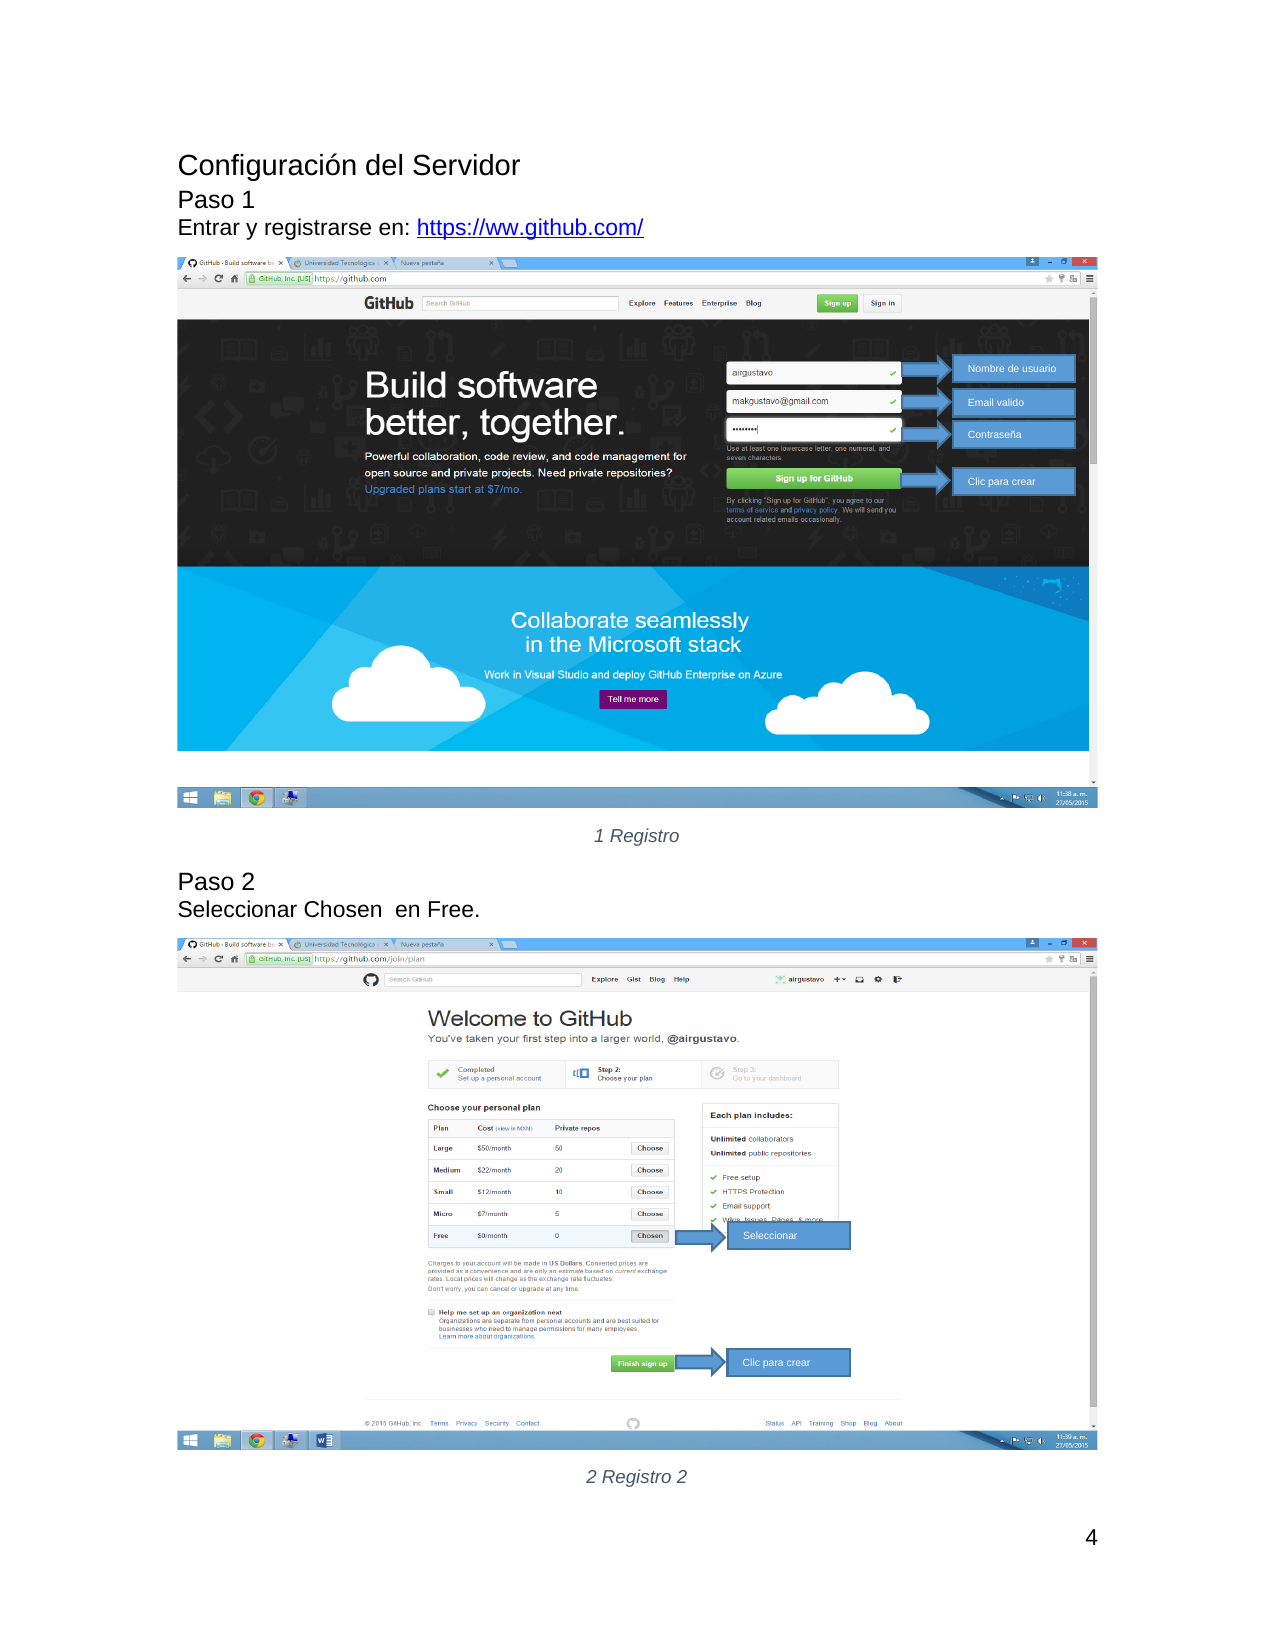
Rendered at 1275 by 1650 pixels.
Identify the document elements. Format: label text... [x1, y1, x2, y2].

text Seleccionar Chosen en Free. [177, 896, 1098, 922]
subtitle Configuración del Servidor [177, 148, 1098, 181]
text 2 Registro 2 [177, 1466, 1098, 1487]
subtitle Paso 1 [177, 185, 1098, 214]
picture [177, 938, 1098, 1450]
picture [177, 257, 1098, 808]
text Entrar y registrarse en: https://ww.github.com/ [177, 214, 1098, 240]
subtitle Paso 2 [177, 867, 1098, 896]
text 1 Registro [177, 824, 1098, 846]
